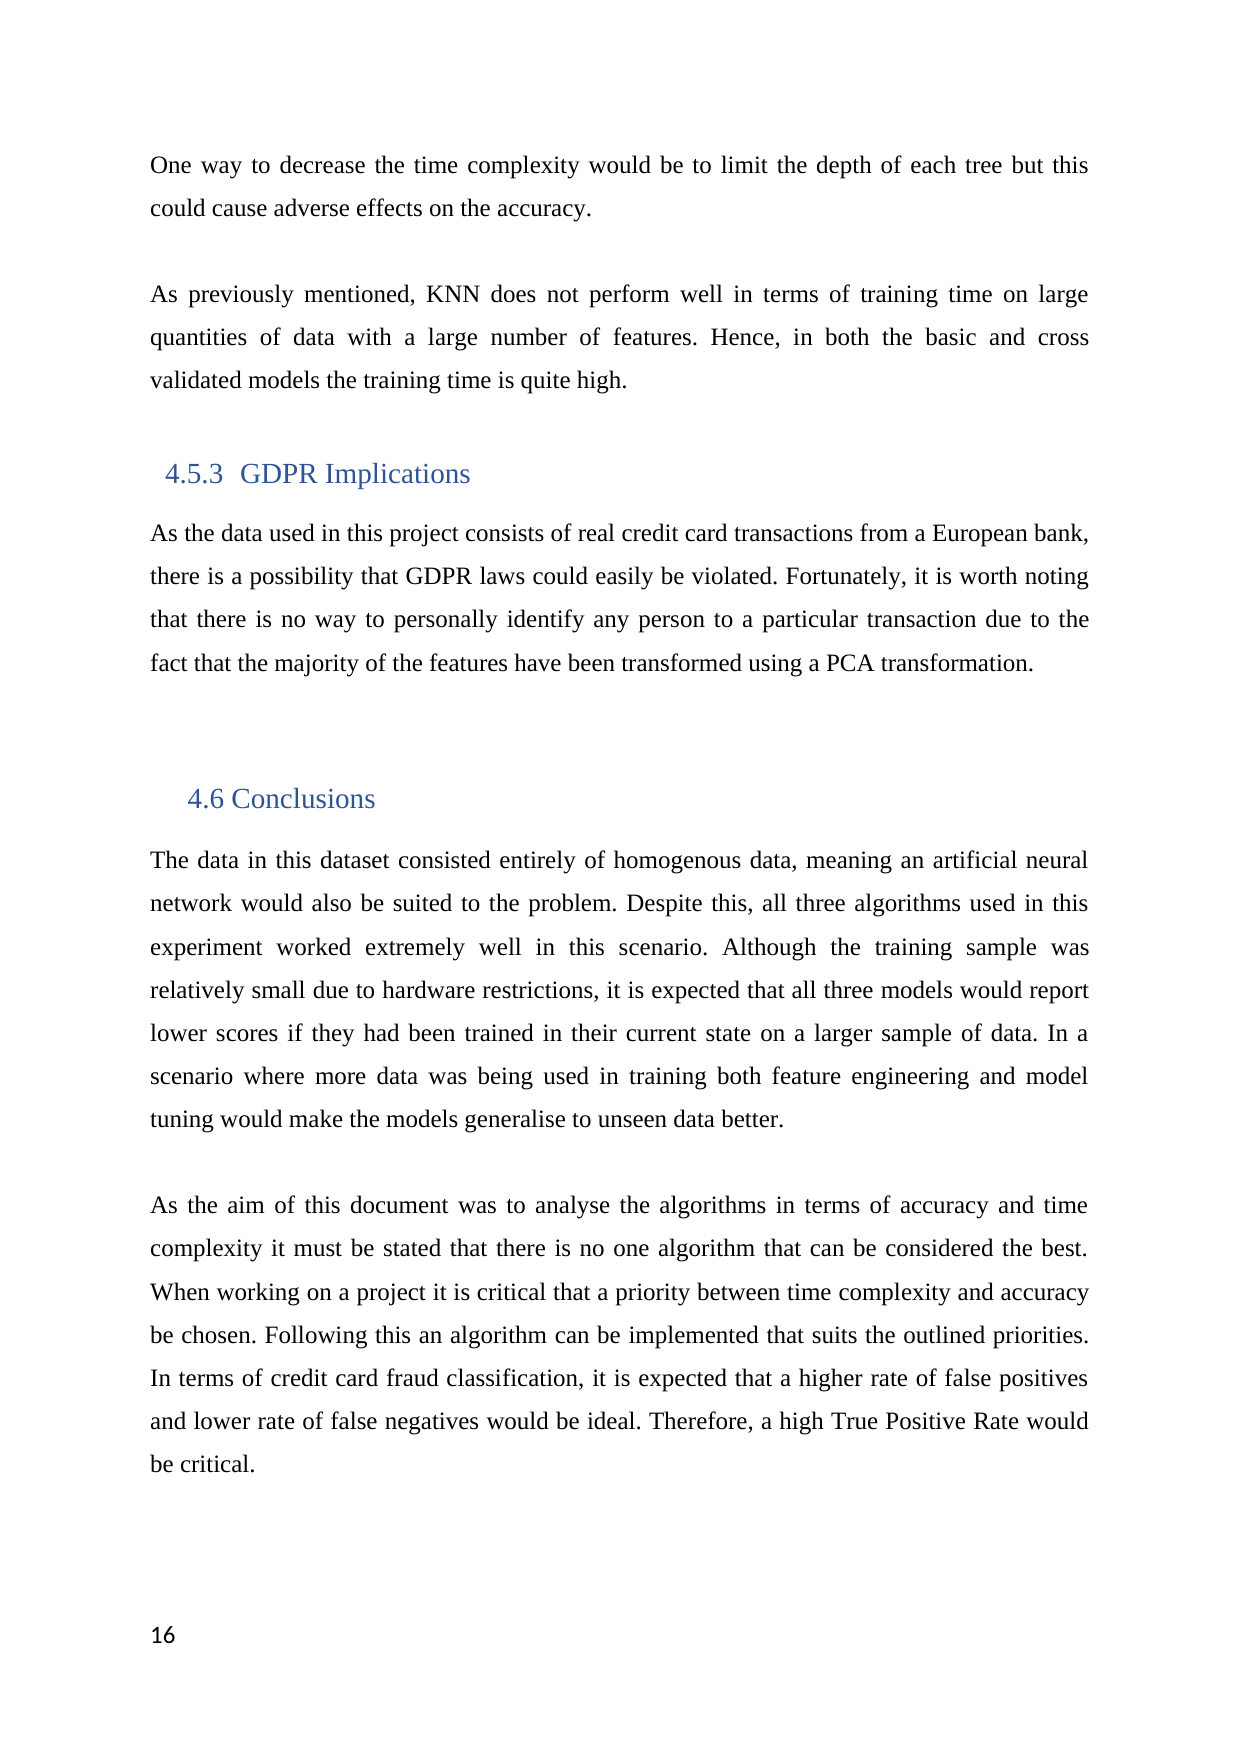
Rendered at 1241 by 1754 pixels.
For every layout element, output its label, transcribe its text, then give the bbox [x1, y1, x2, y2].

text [150, 150, 1090, 222]
subtitle Conclusions [187, 781, 1090, 815]
subtitle GDPR Implications [165, 456, 1090, 489]
text As previously mentioned, KNN does not perform well in terms of training time on large quantities of data with a large number of features. Hence, in both the basic and cross validated models the training time is quite high. [150, 279, 1090, 394]
text The data in this dataset consisted entirely of homogenous data, meaning an artificial neural network would also be suited to the problem. Despite this, all three algorithms used in this experiment worked extremely well in this scenario. Although the training sample was relatively small due to hardware restrictions, it is expected that all three models would report lower scores if they had been trained in their current state on a larger sample of data. In a scenario where more data was being used in training both feature engineering and model tuning would make the models generalise to unseen data better. [150, 845, 1090, 1133]
text As the data used in this project consists of real credit card transactions from a European bank, there is a possibility that GDPR laws could easily be violated. Fortunately, it is worth noting that there is no way to personally identify any person to a particular transaction due to the fact that the majority of the features have been transformed using a PCA transformation. [150, 518, 1090, 676]
text As the aim of this document was to analyse the algorithms in terms of accuracy and time complexity it must be stated that there is no one algorithm that can be considered the best. When working on a project it is critical that a priority between time complexity and accuracy be chosen. Following this an algorithm can be implemented that suits the outlined priorities. In terms of credit card fraud classification, it is expected that a higher rate of false positives and lower rate of false negatives would be ideal. Therefore, a high True Positive Rate would be critical. [150, 1190, 1090, 1478]
